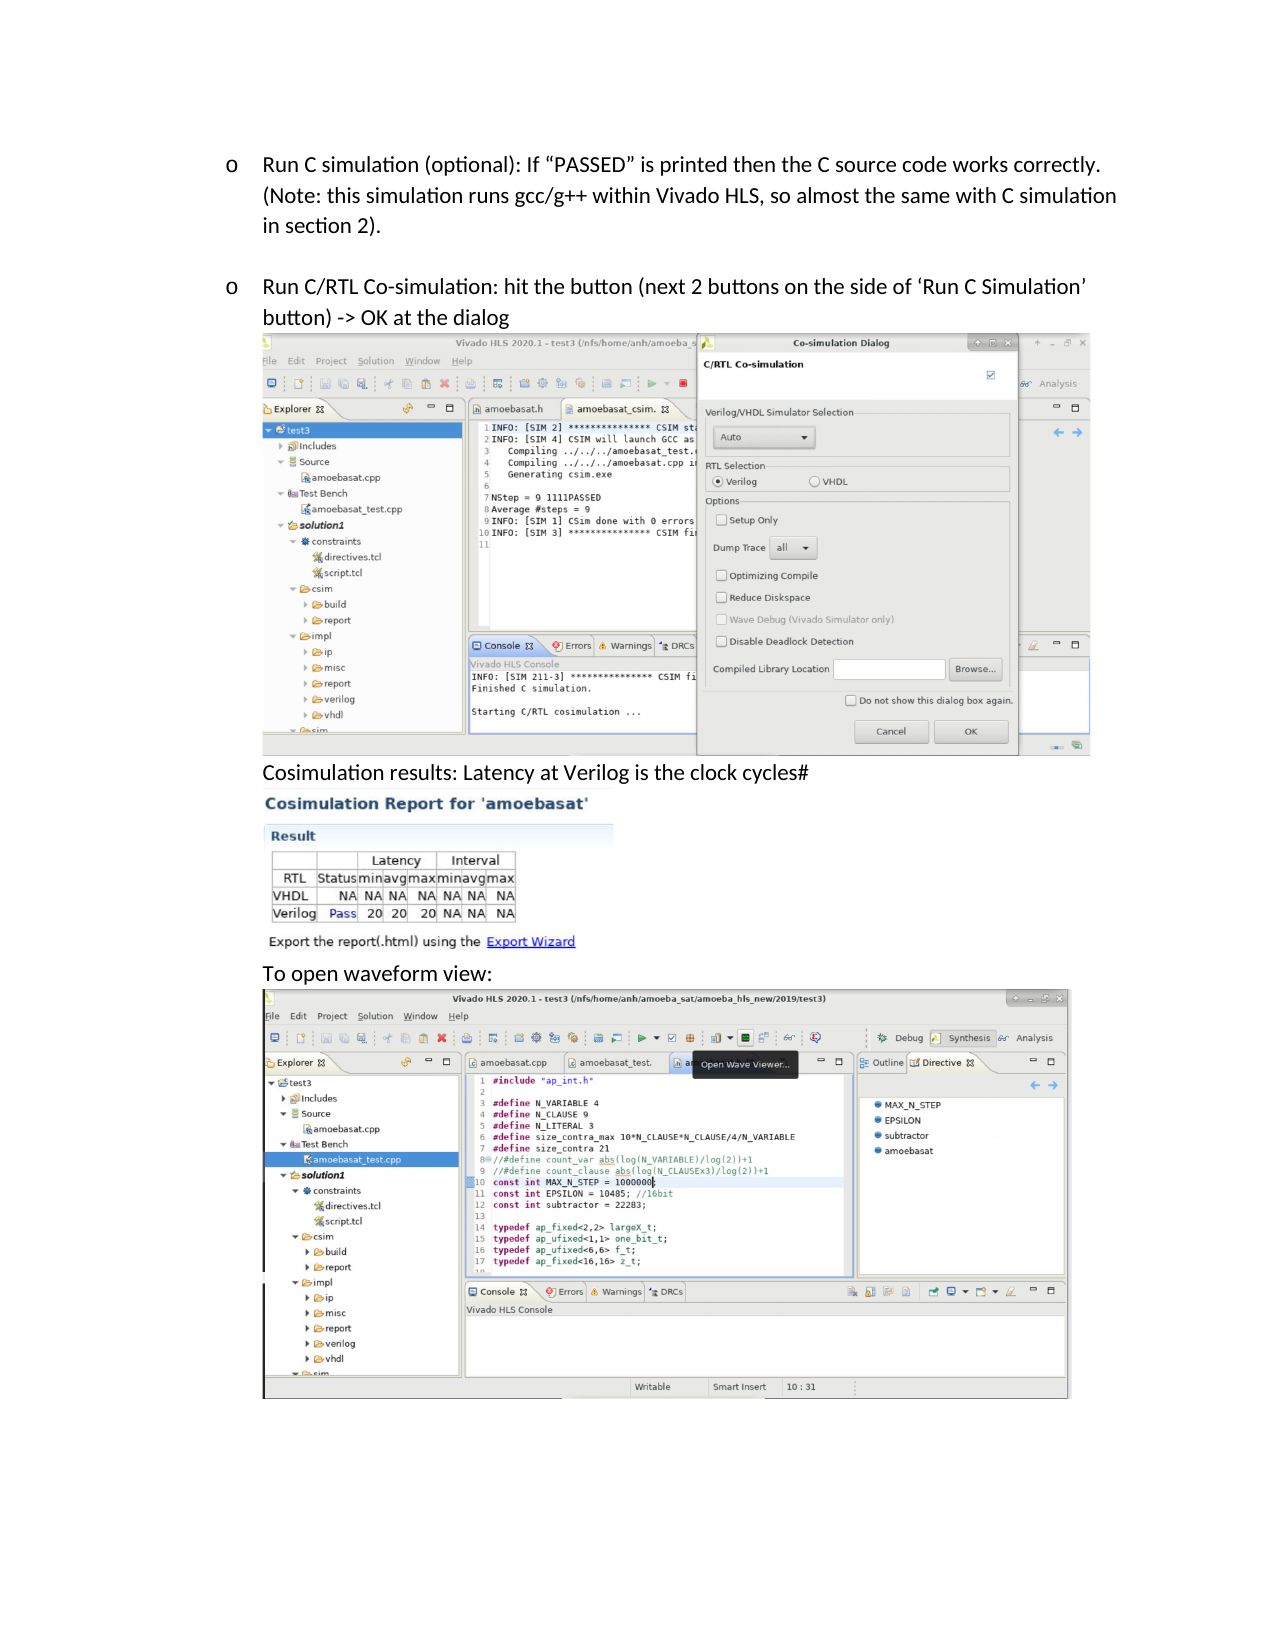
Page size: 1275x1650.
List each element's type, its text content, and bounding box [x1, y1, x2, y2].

picture [262, 333, 1091, 756]
picture [262, 788, 614, 958]
list Run C simulation (optional): If “PASSED” is printed then the C source code works correctly. (Note: this simulation runs gcc/g++ within Vivado HLS, so almost the same with C simulation in section 2). [225, 150, 1125, 239]
list To open waveform view: [262, 959, 1125, 987]
list Cosimulation results: Latency at Verilog is the clock cycles# [262, 758, 1125, 786]
picture [262, 989, 1072, 1399]
list Run C/RTL Co-simulation: hit the button (next 2 buttons on the side of ‘Run C Simulation’ button) -> OK at the dialog [225, 272, 1125, 331]
